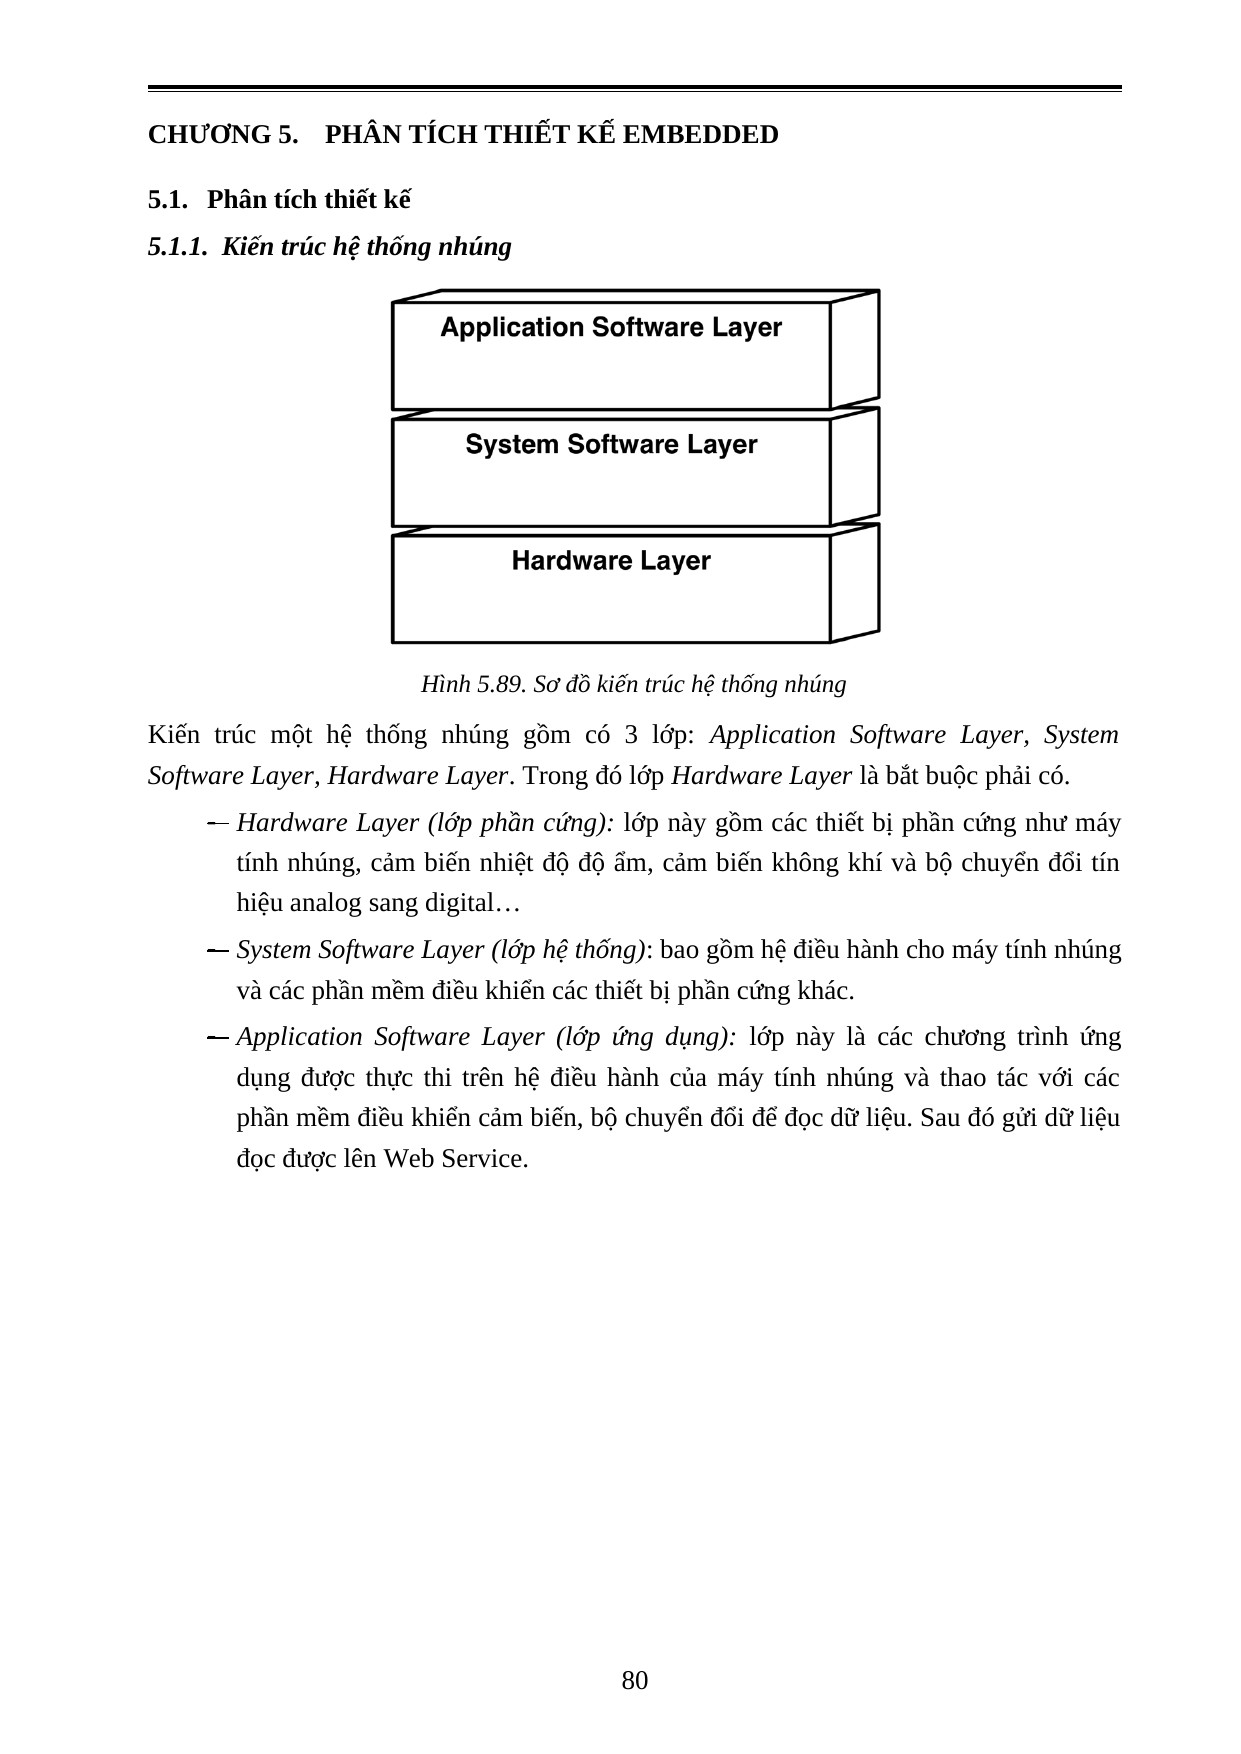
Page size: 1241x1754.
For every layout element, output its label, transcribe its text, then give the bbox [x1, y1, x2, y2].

text Application Software Layer (lớp ứng dụng): lớp này là các chương trình ứng dụng được thực thi trên hệ điều hành của máy tính nhúng và thao tác với các phần mềm điều khiển cảm biến, bộ chuyển đổi để đọc dữ liệu. Sau đó gửi dữ liệu đọc được lên Web Service. [207, 1020, 1122, 1173]
picture [376, 276, 894, 654]
list Hardware Layer (lớp phần cứng): lớp này gồm các thiết bị phần cứng như máy tính nhúng, cảm biến nhiệt độ độ ẩm, cảm biến không khí và bộ chuyển đổi tín hiệu analog sang digital… [207, 806, 1122, 918]
subtitle PHÂN TÍCH THIẾT KẾ Embedded [148, 118, 1122, 149]
subtitle Kiến trúc hệ thống nhúng [148, 230, 1122, 261]
subtitle Phân tích thiết kế [148, 183, 1122, 215]
text Kiến trúc một hệ thống nhúng gồm có 3 lớp: Application Software Layer, System Software Layer, Hardware Layer. Trong đó lớp Hardware Layer là bắt buộc phải có. [148, 718, 1122, 790]
list System Software Layer (lớp hệ thống): bao gồm hệ điều hành cho máy tính nhúng và các phần mềm điều khiển các thiết bị phần cứng khác. [207, 933, 1122, 1005]
